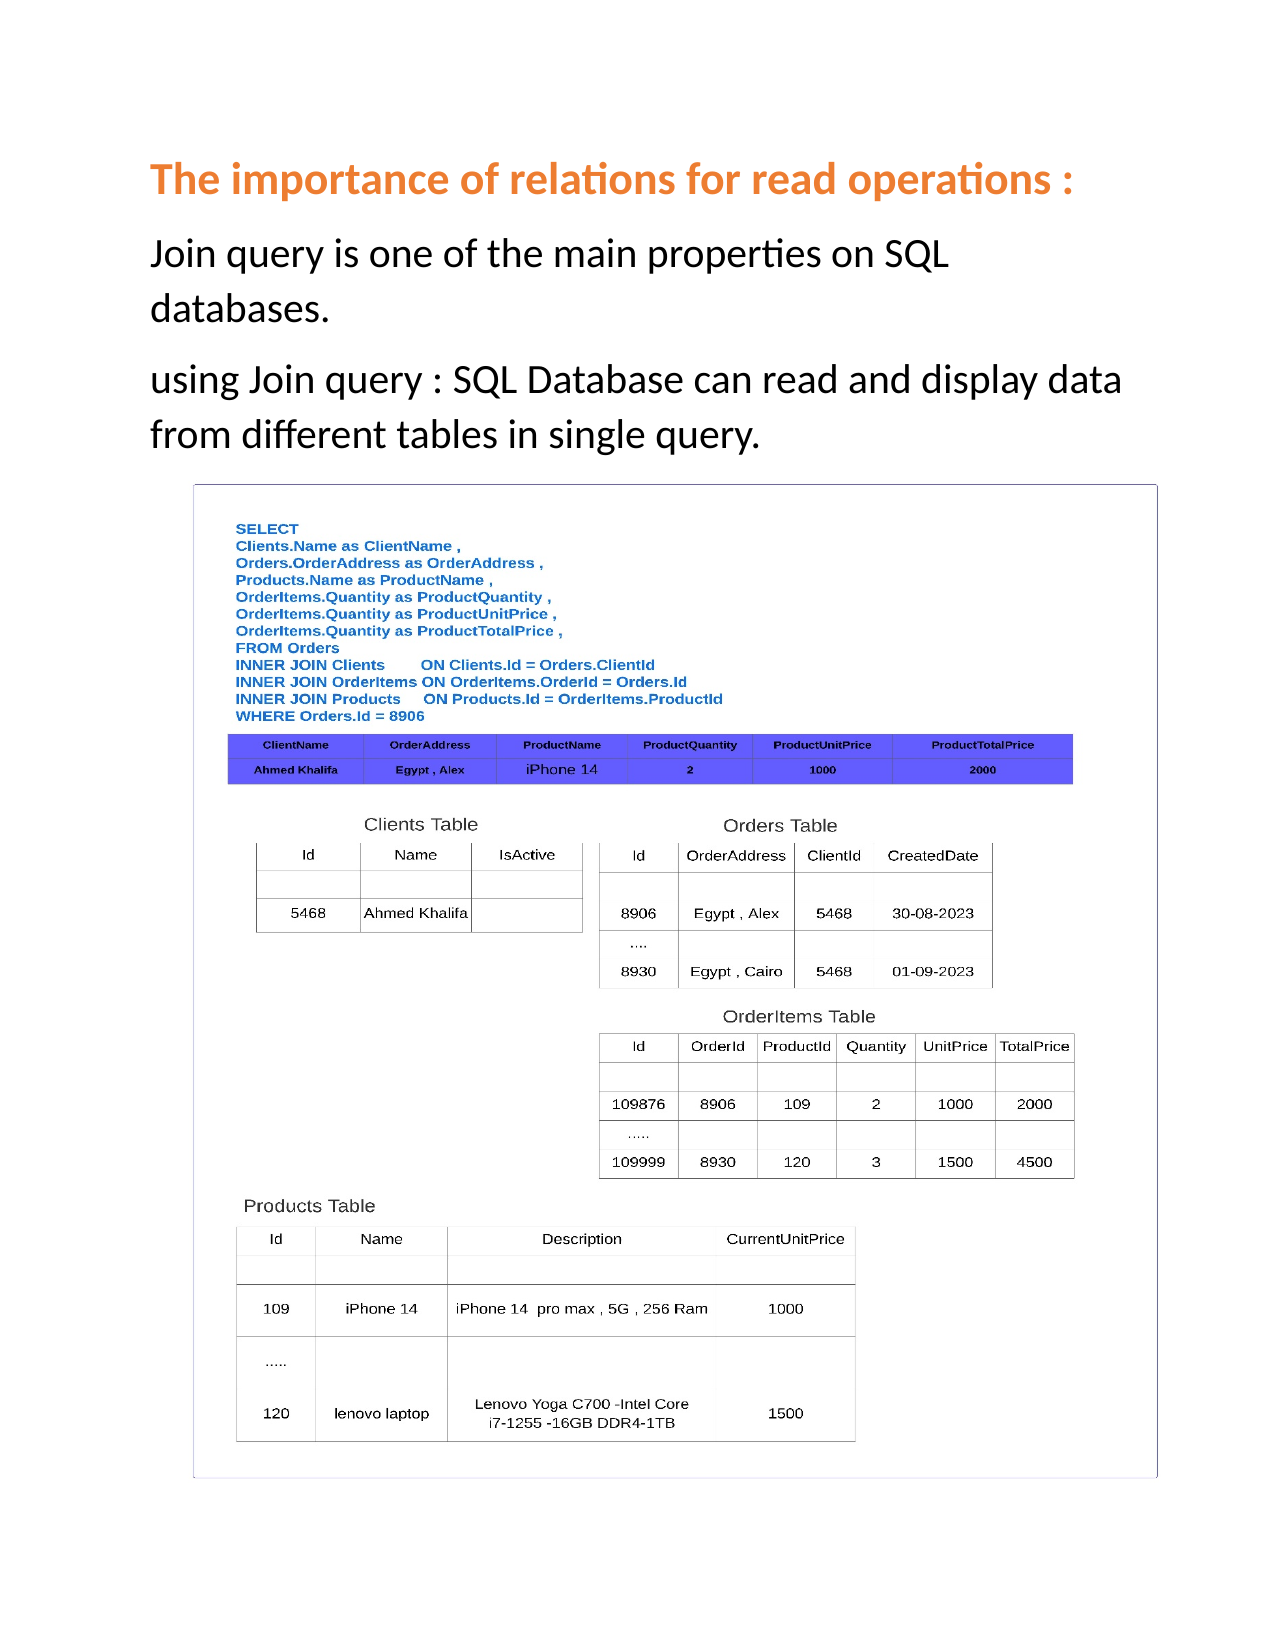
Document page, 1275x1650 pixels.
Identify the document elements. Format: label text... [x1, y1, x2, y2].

text The importance of relations for read operations : [150, 150, 1125, 206]
text using Join query : SQL Database can read and display data from different tables in single query. [150, 353, 1125, 459]
picture [187, 480, 1163, 1483]
text Join query is one of the main properties on SQL databases. [150, 227, 1125, 333]
